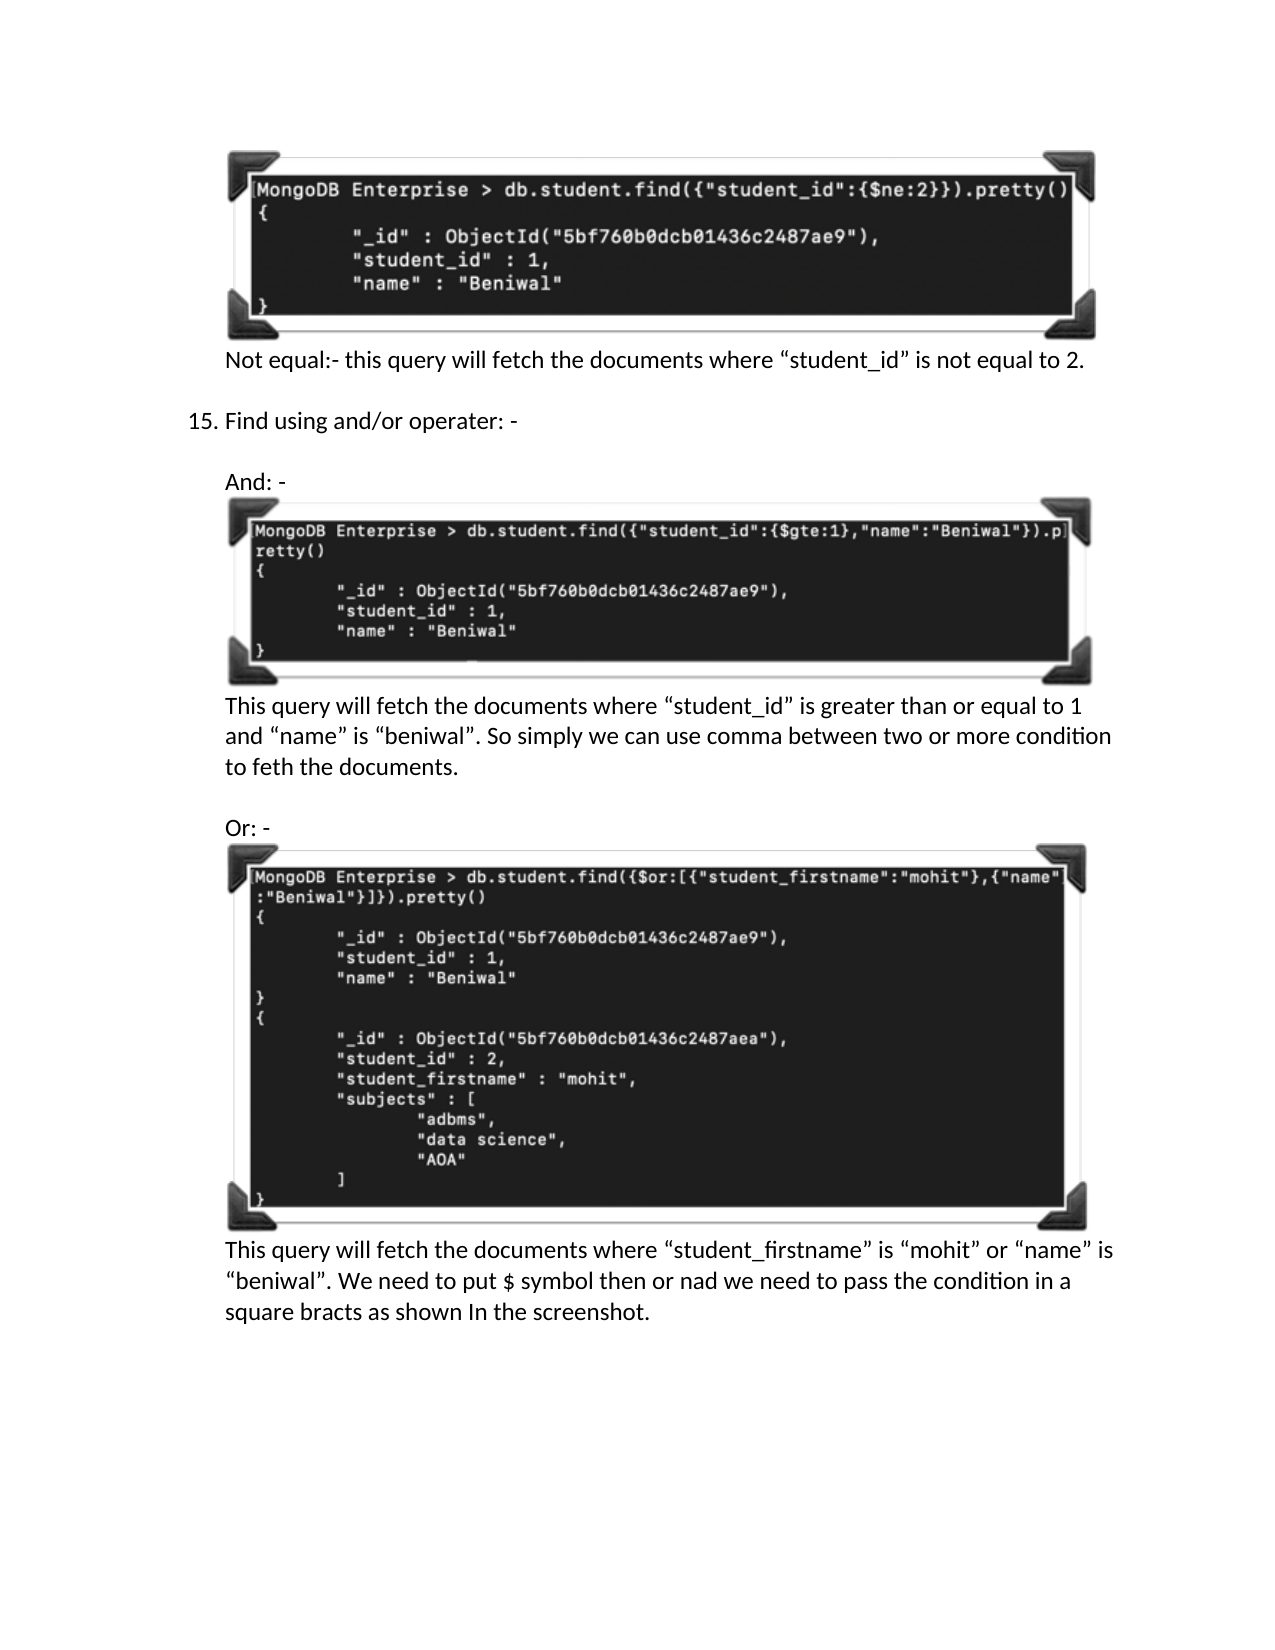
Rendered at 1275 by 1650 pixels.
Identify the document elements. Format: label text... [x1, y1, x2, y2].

list Find using and/or operater: - [187, 405, 1125, 435]
list This query will fetch the documents where “student_id” is greater than or equal to 1 and “name” is “beniwal”. So simply we can use comma between two or more condition to feth the documents. [225, 690, 1125, 781]
text “beniwal”. We need to put $ symbol then or nad we need to pass the condition in a [150, 1265, 1125, 1296]
text Or: - [150, 812, 1125, 842]
picture [225, 496, 1094, 690]
picture [225, 150, 1099, 344]
list And: - [225, 466, 1125, 496]
list Not equal:- this query will fetch the documents where “student_id” is not equal to 2. [225, 344, 1125, 374]
text square bracts as shown In the screenshot. [150, 1296, 1125, 1326]
text This query will fetch the documents where “student_firstname” is “mohit” or “name” is [150, 1234, 1125, 1265]
picture [225, 842, 1089, 1235]
